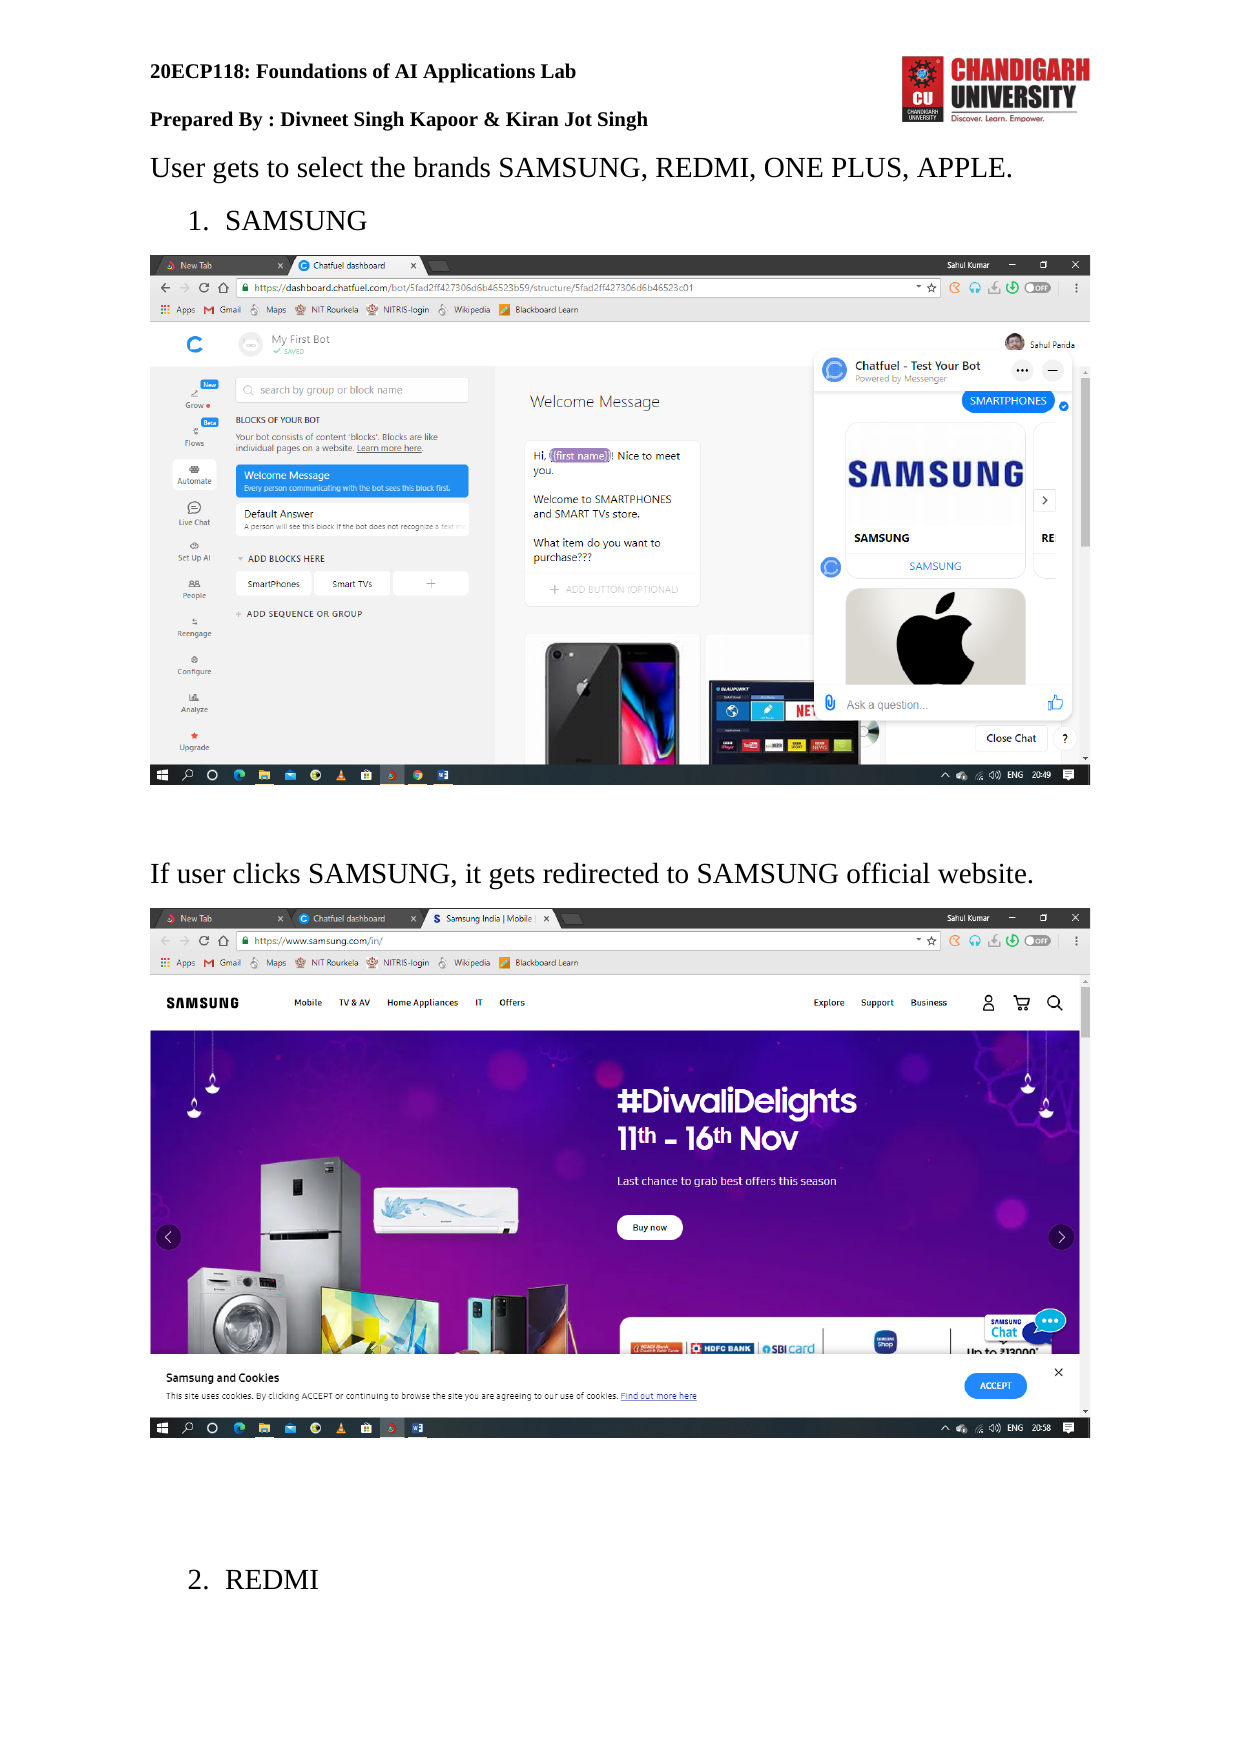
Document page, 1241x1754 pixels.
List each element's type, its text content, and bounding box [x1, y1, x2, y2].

list SAMSUNG [187, 203, 1090, 236]
picture [150, 908, 1091, 1438]
text User gets to select the brands SAMSUNG, REDMI, ONE PLUS, APPLE. [150, 150, 1090, 183]
text If user clicks SAMSUNG, it gets redirected to SAMSUNG official website. [150, 856, 1090, 889]
picture [902, 56, 1091, 122]
picture [150, 255, 1091, 785]
list REDMI [187, 1562, 1090, 1595]
